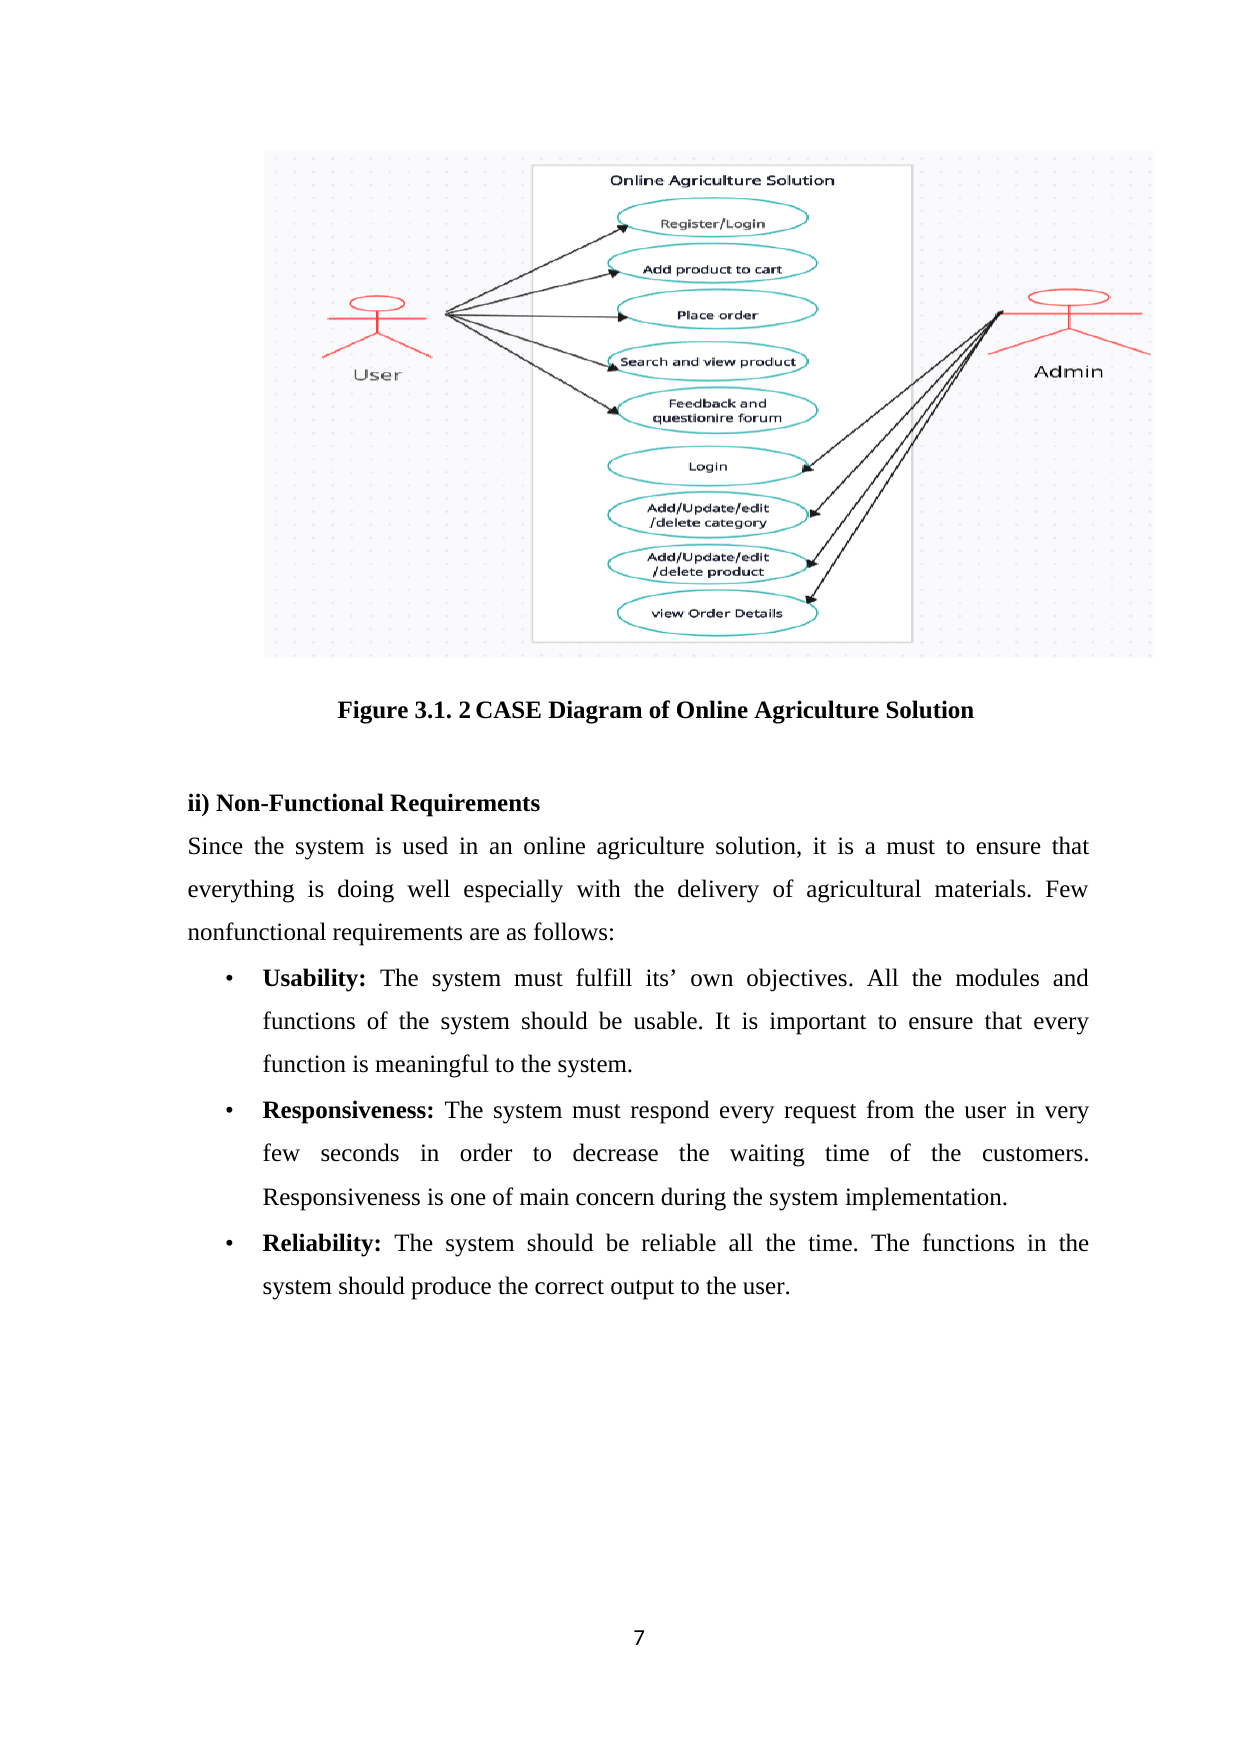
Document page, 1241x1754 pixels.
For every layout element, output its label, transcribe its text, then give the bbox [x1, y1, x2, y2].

text Figure 3.1. 2 CASE Diagram of Online Agriculture Solution [337, 695, 1090, 724]
text ii) Non-Functional Requirements [187, 788, 1090, 817]
list Responsiveness: The system must respond every request from the user in very few seconds in order to decrease the waiting time of the customers. Responsiveness is one of main concern during the system implementation. [225, 1095, 1090, 1210]
picture [264, 150, 1155, 658]
text Since the system is used in an online agriculture solution, it is a must to ensure that everything is doing well especially with the delivery of agricultural materials. Few nonfunctional requirements are as follows: [187, 831, 1090, 946]
list Reliability: The system should be reliable all the time. The functions in the system should produce the correct output to the user. [225, 1228, 1090, 1299]
list Usability: The system must fulfill its’ own objectives. All the modules and functions of the system should be usable. It is important to ensure that every function is meaningful to the system. [225, 963, 1090, 1078]
